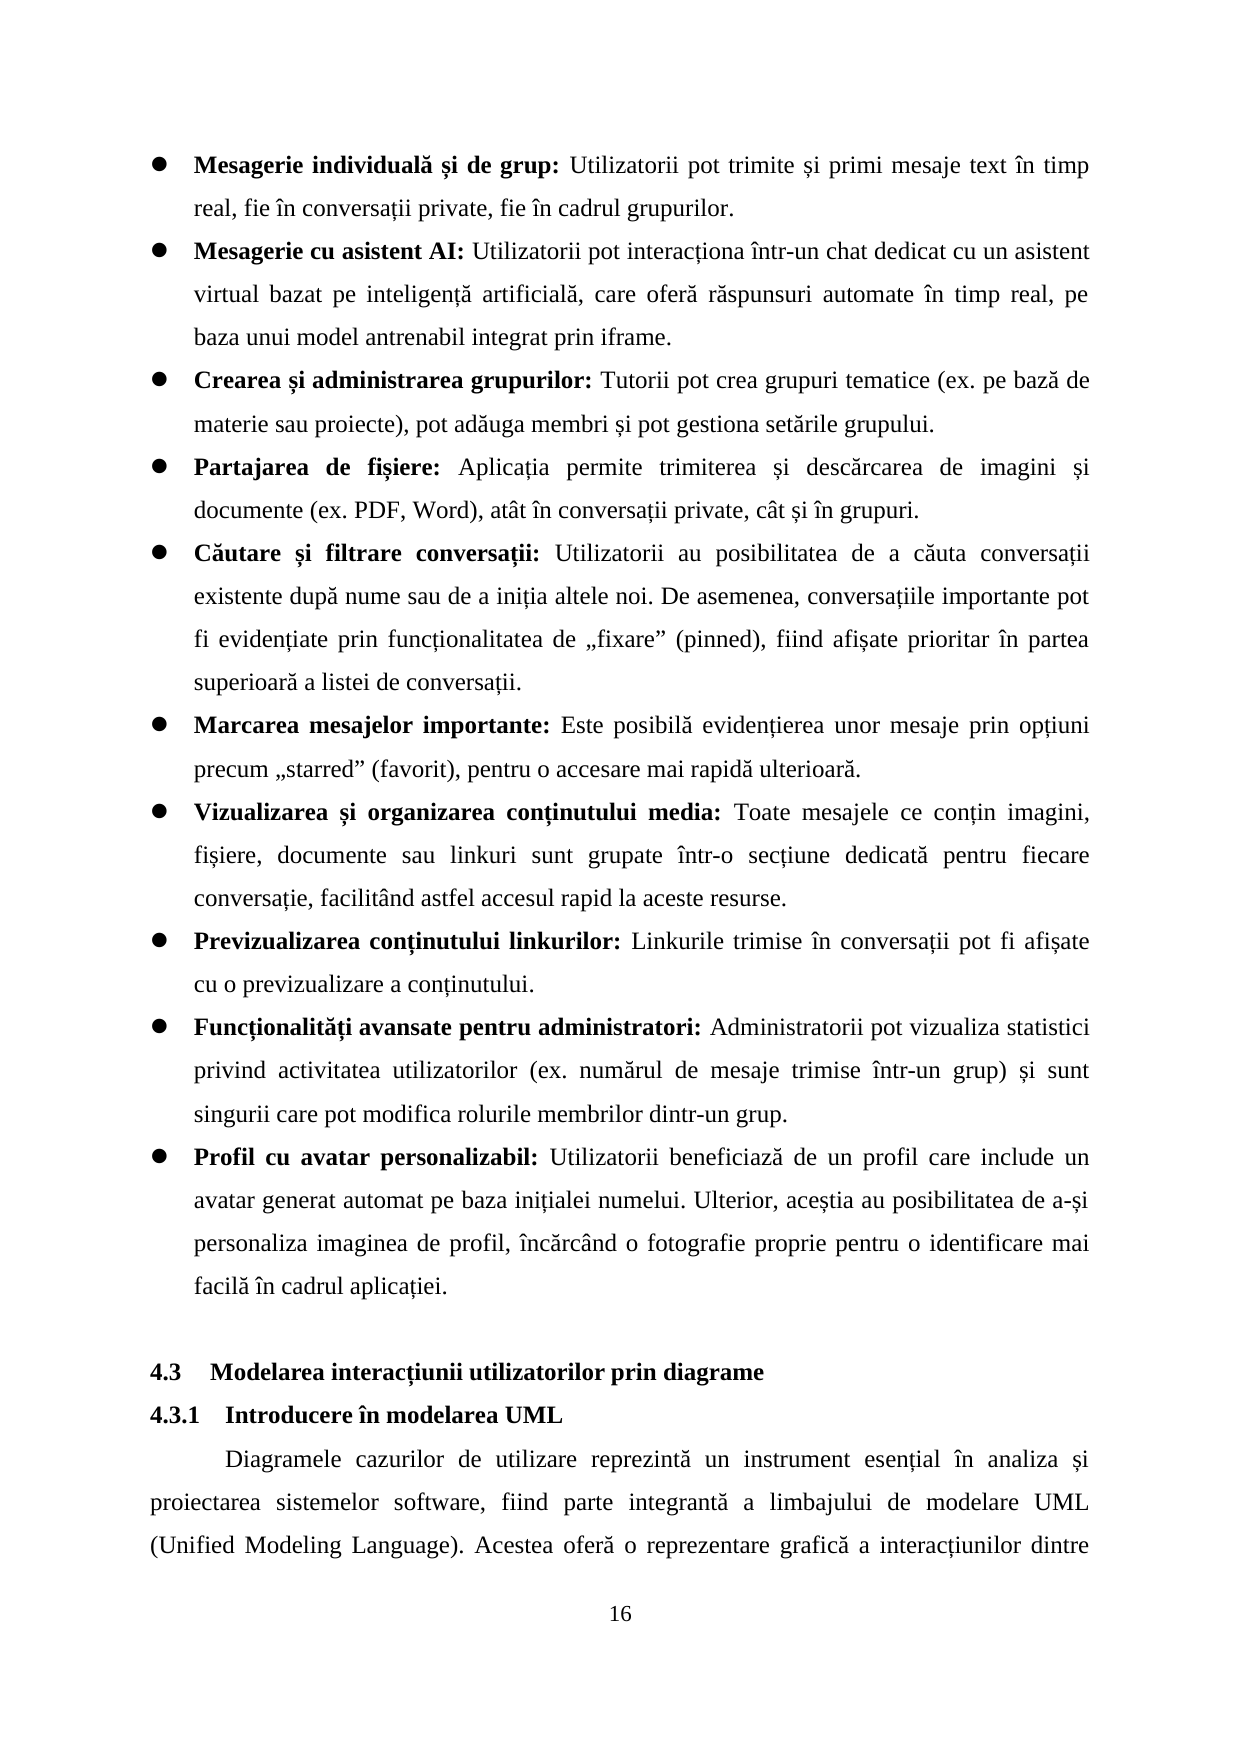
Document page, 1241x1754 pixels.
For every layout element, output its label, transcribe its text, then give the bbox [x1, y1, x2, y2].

subtitle Modelarea interacțiunii utilizatorilor prin diagrame [150, 1357, 1090, 1386]
list Mesagerie individuală și de grup: Utilizatorii pot trimite și primi mesaje text în timp real, fie în conversații private, fie în cadrul grupurilor. [150, 150, 1090, 222]
list Marcarea mesajelor importante: Este posibilă evidențierea unor mesaje prin opțiuni precum „starred” (favorit), pentru o accesare mai rapidă ulterioară. [150, 711, 1090, 782]
list Profil cu avatar personalizabil: Utilizatorii beneficiază de un profil care include un avatar generat automat pe baza inițialei numelui. Ulterior, aceștia au posibilitatea de a-și personaliza imaginea de profil, încărcând o fotografie proprie pentru o identificare mai facilă în cadrul aplicației. [150, 1142, 1090, 1300]
list Funcționalități avansate pentru administratori: Administratorii pot vizualiza statistici privind activitatea utilizatorilor (ex. numărul de mesaje trimise într-un grup) și sunt singurii care pot modifica rolurile membrilor dintr-un grup. [150, 1012, 1090, 1127]
list Partajarea de fișiere: Aplicația permite trimiterea și descărcarea de imagini și documente (ex. PDF, Word), atât în conversații private, cât și în grupuri. [150, 452, 1090, 524]
list Crearea și administrarea grupurilor: Tutorii pot crea grupuri tematice (ex. pe bază de materie sau proiecte), pot adăuga membri și pot gestiona setările grupului. [150, 366, 1090, 437]
list Mesagerie cu asistent AI: Utilizatorii pot interacționa într-un chat dedicat cu un asistent virtual bazat pe inteligență artificială, care oferă răspunsuri automate în timp real, pe baza unui model antrenabil integrat prin iframe. [150, 236, 1090, 351]
list Vizualizarea și organizarea conținutului media: Toate mesajele ce conțin imagini, fișiere, documente sau linkuri sunt grupate într-o secțiune dedicată pentru fiecare conversație, facilitând astfel accesul rapid la aceste resurse. [150, 797, 1090, 912]
list Căutare și filtrare conversații: Utilizatorii au posibilitatea de a căuta conversații existente după nume sau de a iniția altele noi. De asemenea, conversațiile importante pot fi evidențiate prin funcționalitatea de „fixare” (pinned), fiind afișate prioritar în partea superioară a listei de conversații. [150, 538, 1090, 696]
subtitle Introducere în modelarea UML [150, 1401, 1090, 1429]
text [150, 1444, 1090, 1559]
list Previzualizarea conținutului linkurilor: Linkurile trimise în conversații pot fi afișate cu o previzualizare a conținutului. [150, 926, 1090, 998]
